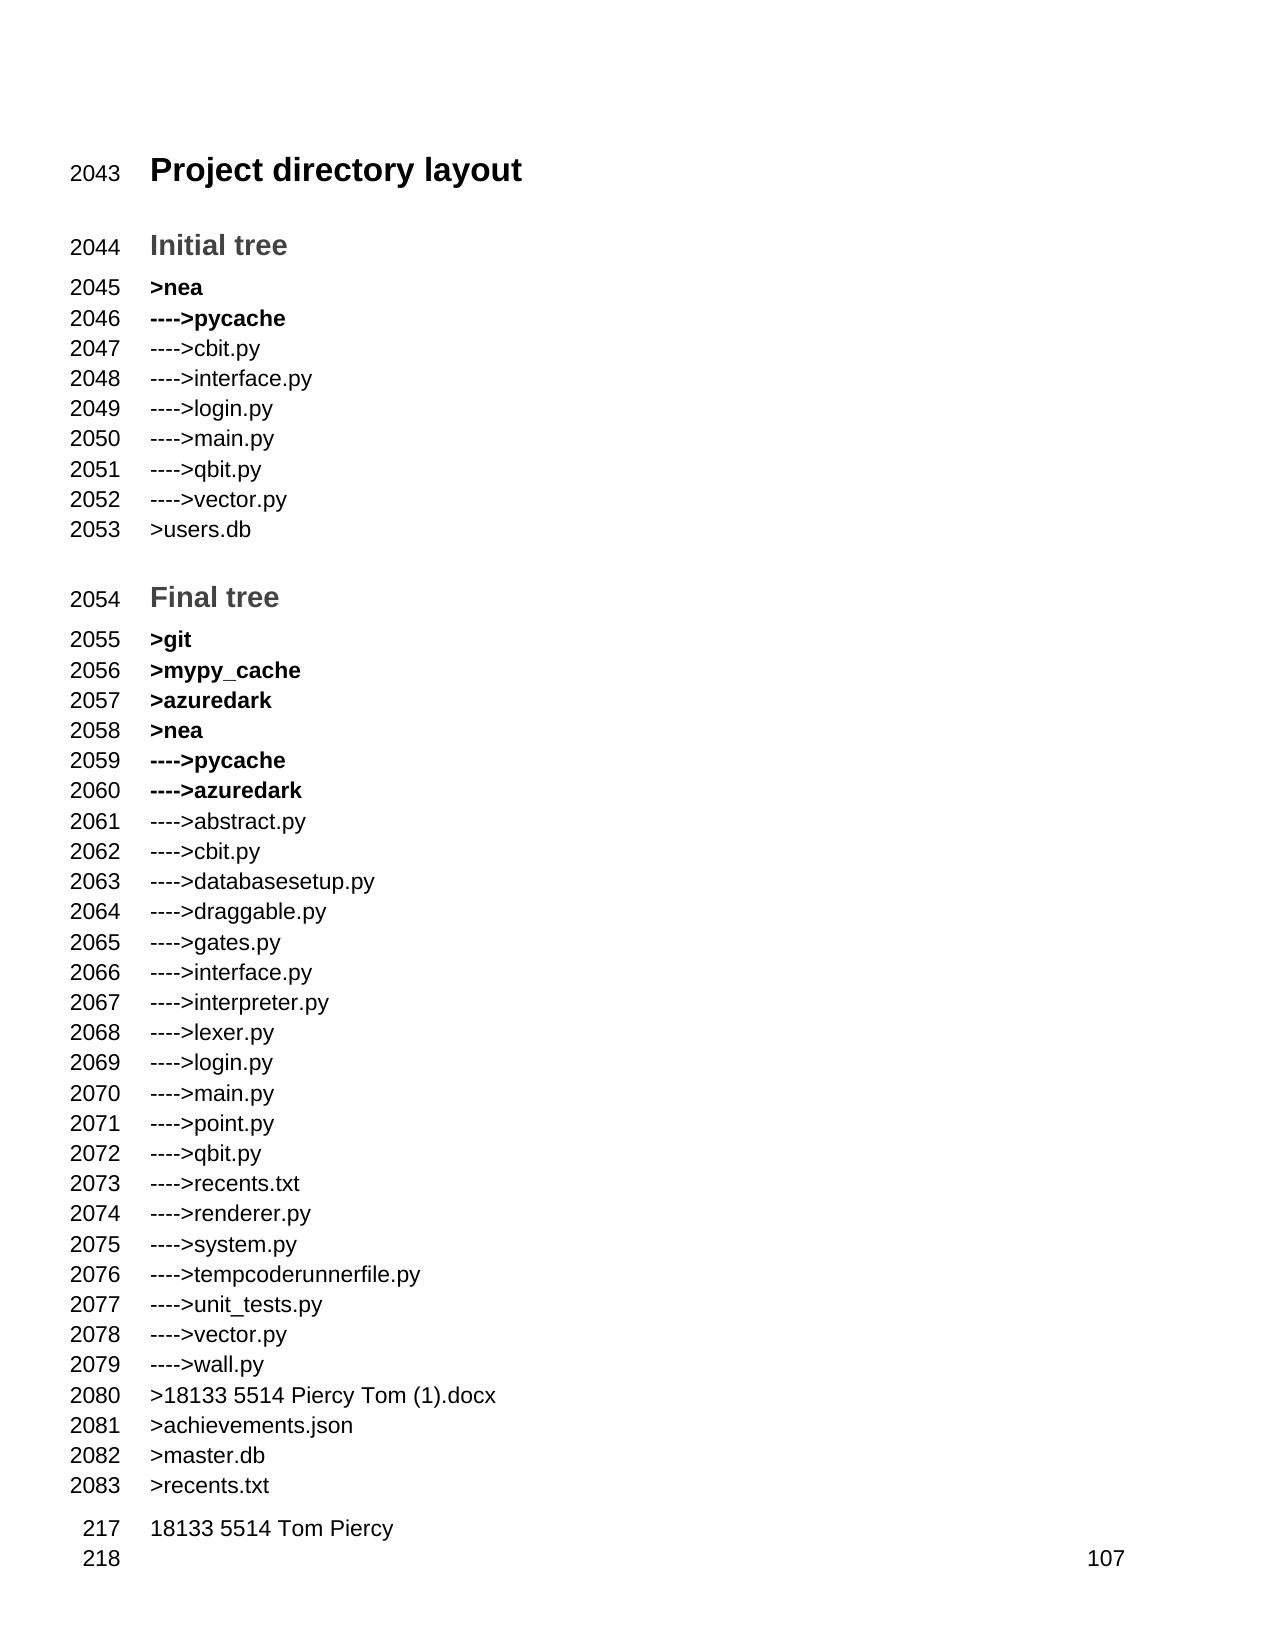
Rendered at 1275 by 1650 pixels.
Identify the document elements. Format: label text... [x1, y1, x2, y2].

text ---->vector.py [150, 486, 1125, 512]
text ---->main.py [150, 1079, 1125, 1106]
text ---->system.py [150, 1231, 1125, 1257]
text ---->cbit.py [150, 335, 1125, 361]
text ---->pycache [150, 304, 1125, 331]
text ---->gates.py [150, 928, 1125, 955]
text >azuredark [150, 687, 1125, 713]
text ---->recents.txt [150, 1170, 1125, 1197]
text ---->point.py [150, 1110, 1125, 1136]
text ---->abstract.py [150, 808, 1125, 834]
text >nea [150, 717, 1125, 743]
text ---->databasesetup.py [150, 868, 1125, 894]
text ---->unit_tests.py [150, 1291, 1125, 1317]
text >mypy_cache [150, 657, 1125, 683]
text ---->qbit.py [150, 456, 1125, 482]
text ---->renderer.py [150, 1200, 1125, 1227]
text ---->tempcoderunnerfile.py [150, 1261, 1125, 1287]
text >recents.txt [150, 1472, 1125, 1499]
subtitle Final tree [150, 579, 1125, 613]
text ---->main.py [150, 425, 1125, 452]
text >git [150, 626, 1125, 653]
text ---->draggable.py [150, 898, 1125, 925]
subtitle Project directory layout [150, 150, 1125, 188]
text ---->qbit.py [150, 1140, 1125, 1166]
text ---->vector.py [150, 1321, 1125, 1348]
text ---->lexer.py [150, 1019, 1125, 1046]
text ---->interpreter.py [150, 989, 1125, 1015]
text ---->azuredark [150, 777, 1125, 804]
subtitle Initial tree [150, 227, 1125, 261]
text ---->pycache [150, 747, 1125, 774]
text >18133 5514 Piercy Tom (1).docx [150, 1382, 1125, 1408]
text >nea [150, 274, 1125, 301]
text ---->wall.py [150, 1351, 1125, 1378]
text ---->login.py [150, 395, 1125, 422]
text >users.db [150, 516, 1125, 542]
text >achievements.json >master.db [150, 1412, 1125, 1468]
text ---->interface.py [150, 365, 1125, 391]
text ---->interface.py [150, 959, 1125, 985]
text ---->login.py [150, 1049, 1125, 1076]
text ---->cbit.py [150, 838, 1125, 864]
